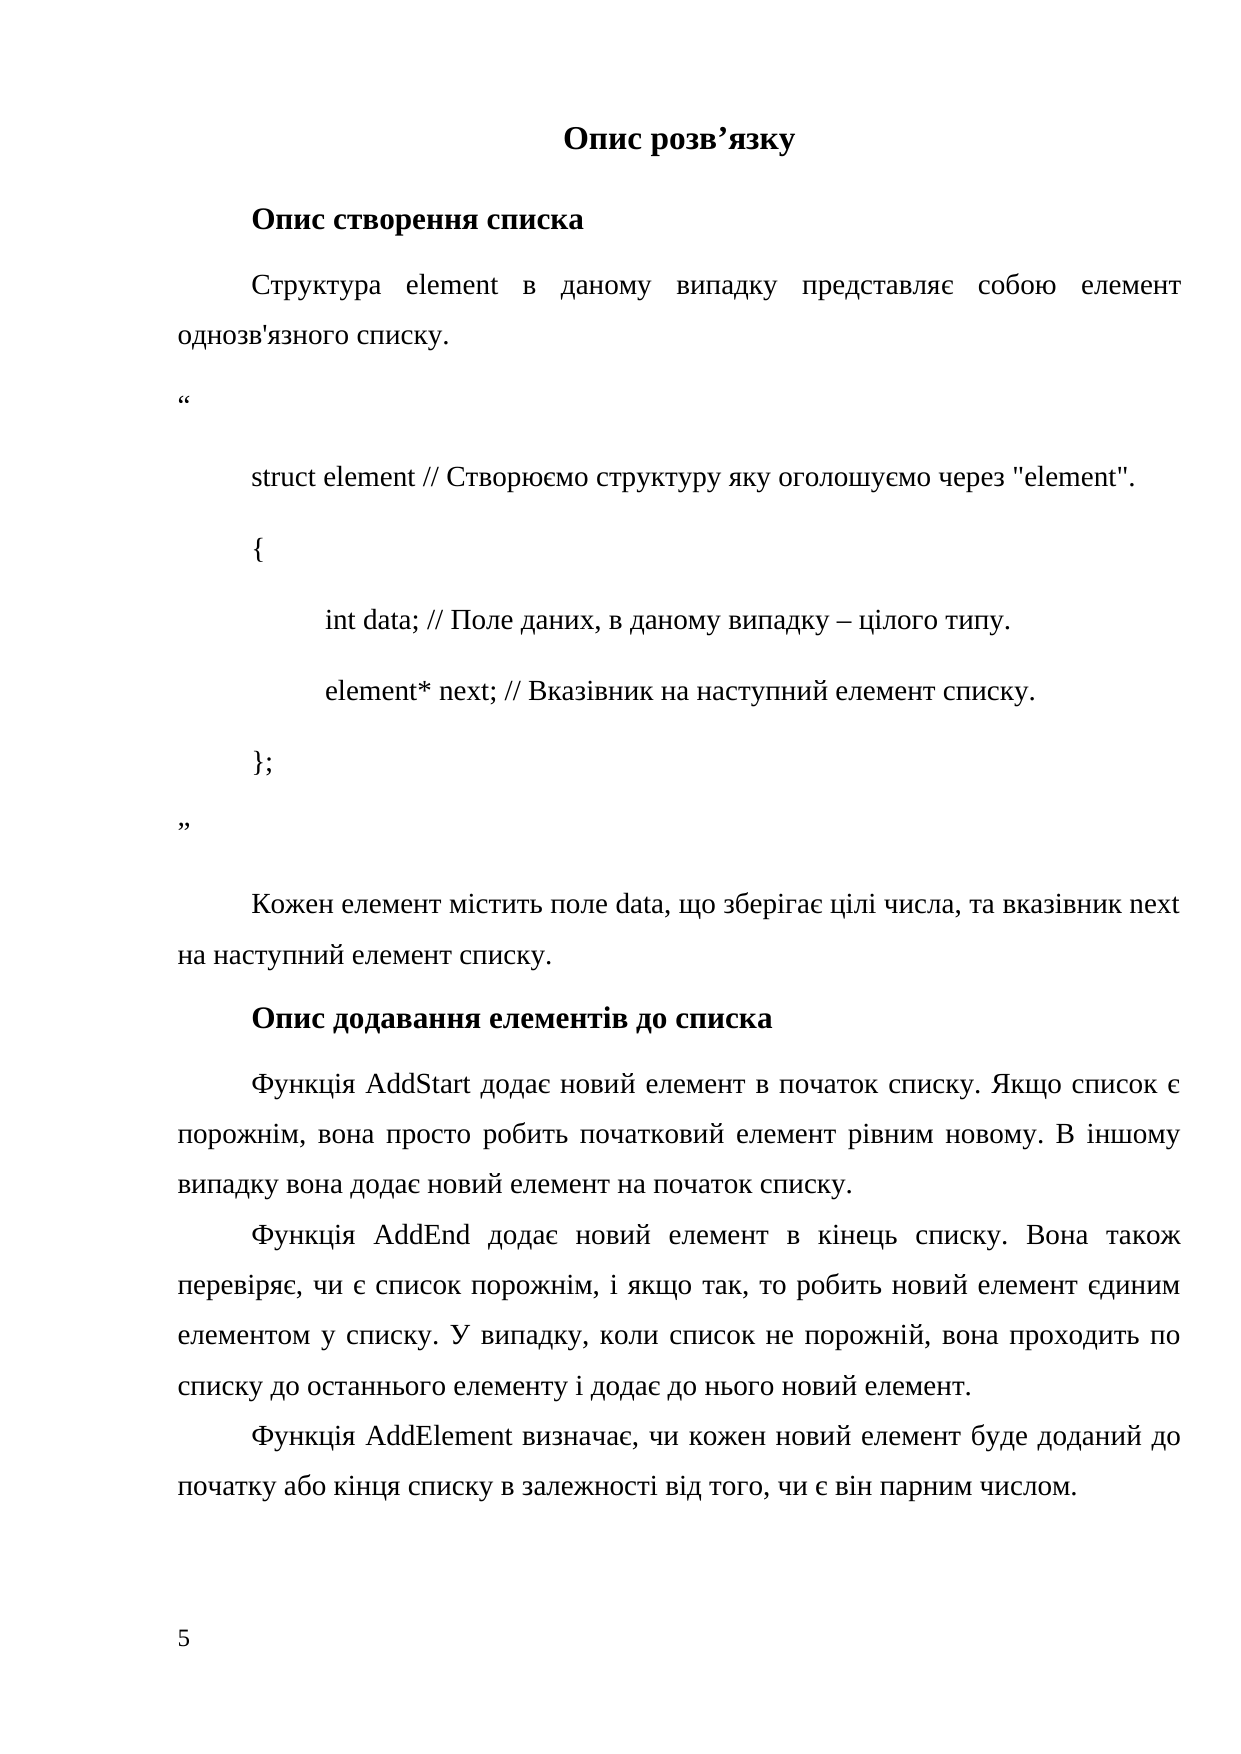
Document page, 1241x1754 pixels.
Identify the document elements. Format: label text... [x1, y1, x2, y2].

text }; [177, 744, 1181, 778]
text Структура element в даному випадку представляє собою елемент однозв'язного списку. [177, 267, 1181, 351]
text “ [177, 388, 1181, 422]
text int data; // Поле даних, в даному випадку – цілого типу. [251, 602, 1181, 635]
text element* next; // Вказівник на наступний елемент списку. [251, 673, 1181, 707]
text Функція AddStart додає новий елемент в початок списку. Якщо список є порожнім, вона просто робить початковий елемент рівним новому. В іншому випадку вона додає новий елемент на початок списку. [177, 1066, 1181, 1200]
text Опис додавання елементів до списка [177, 999, 1181, 1036]
text Опис створення списка [177, 201, 1181, 237]
text Опис розвʼязку [177, 118, 1181, 156]
text Функція AddEnd додає новий елемент в кінець списку. Вона також перевіряє, чи є список порожнім, і якщо так, то робить новий елемент єдиним елементом у списку. У випадку, коли список не порожній, вона проходить по списку до останнього елементу і додає до нього новий елемент. [177, 1217, 1181, 1401]
text ” [177, 815, 1181, 849]
text Кожен елемент містить поле data, що зберігає цілі числа, та вказівник next на наступний елемент списку. [177, 886, 1181, 970]
text Функція AddElement визначає, чи кожен новий елемент буде доданий до початку або кінця списку в залежності від того, чи є він парним числом. [177, 1418, 1181, 1502]
text { [177, 531, 1181, 564]
text struct element // Створюємо структуру яку оголошуємо через "element". [177, 459, 1181, 493]
